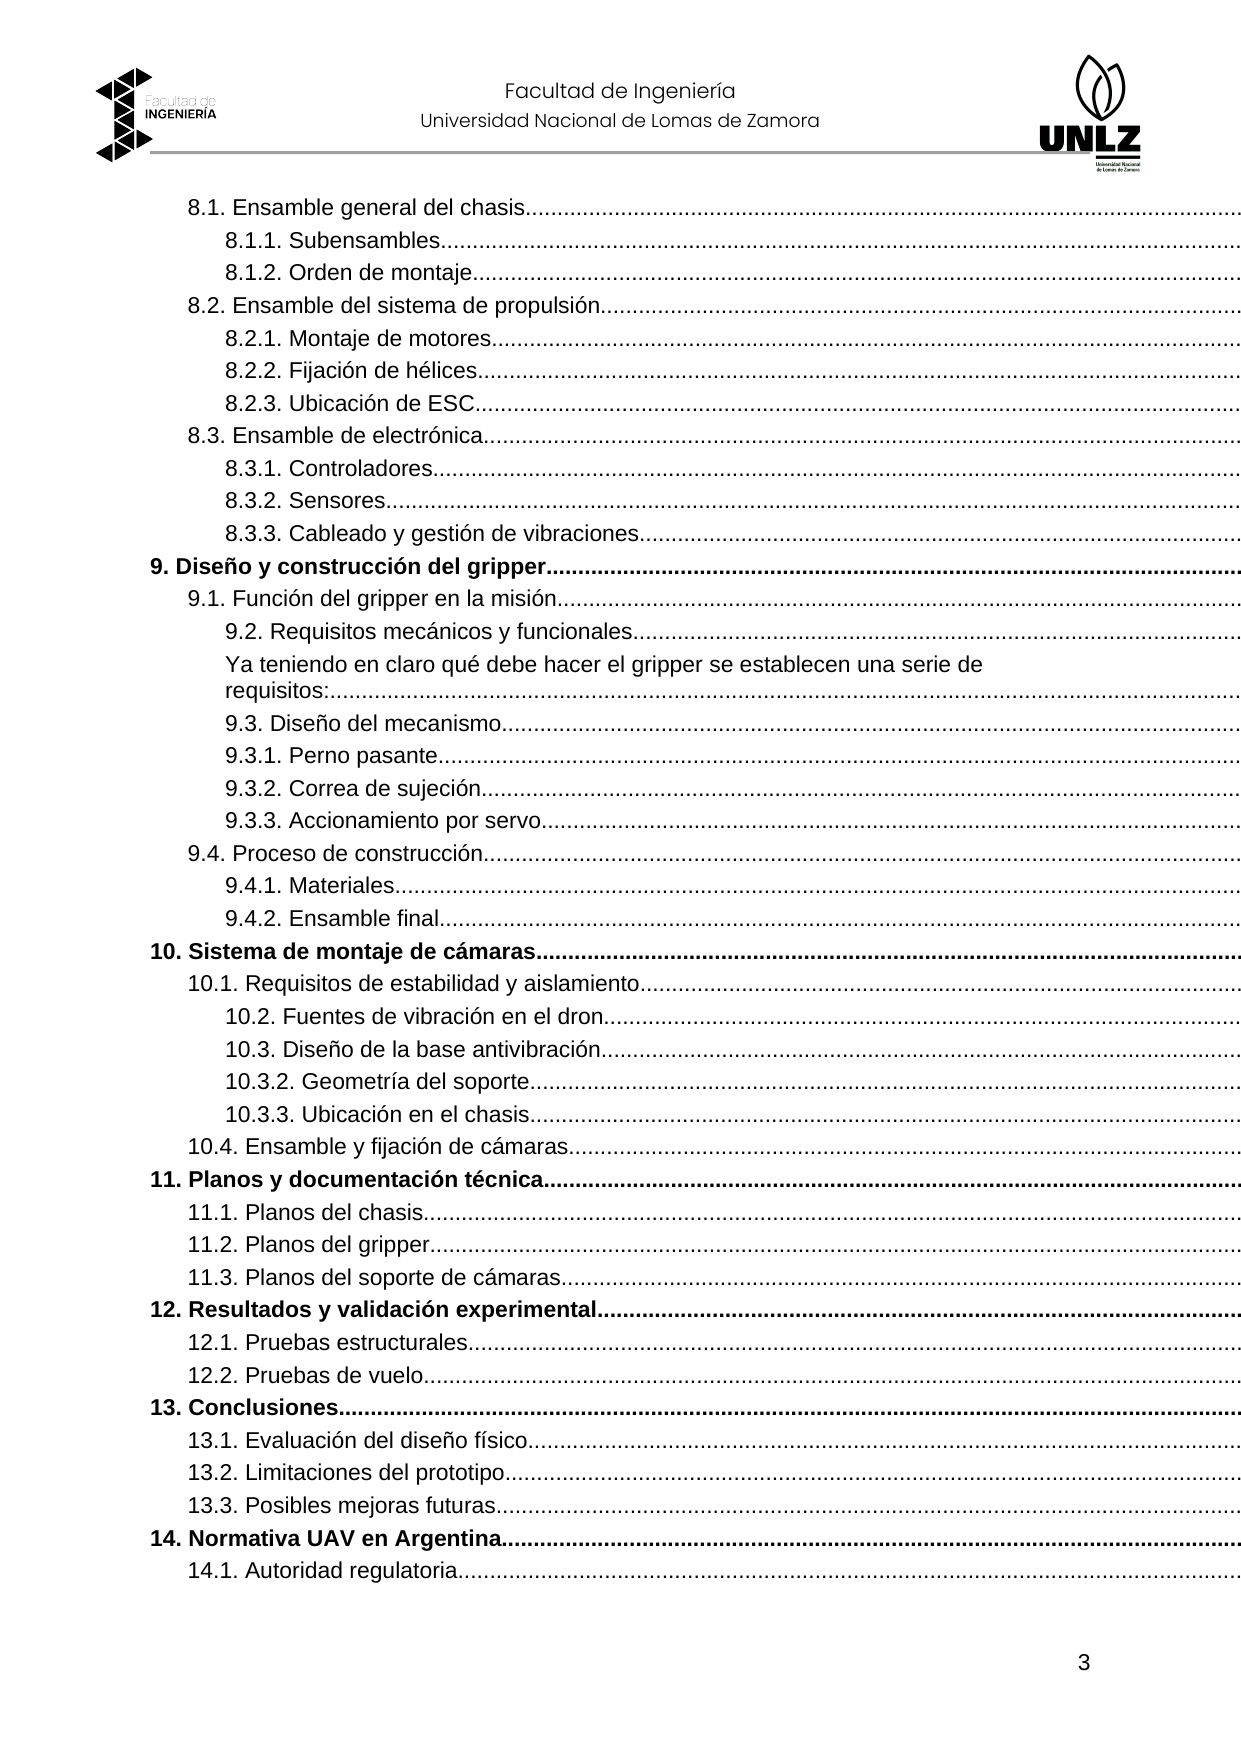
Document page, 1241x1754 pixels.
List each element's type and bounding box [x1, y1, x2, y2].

picture [75, 53, 229, 173]
picture [1025, 48, 1155, 178]
